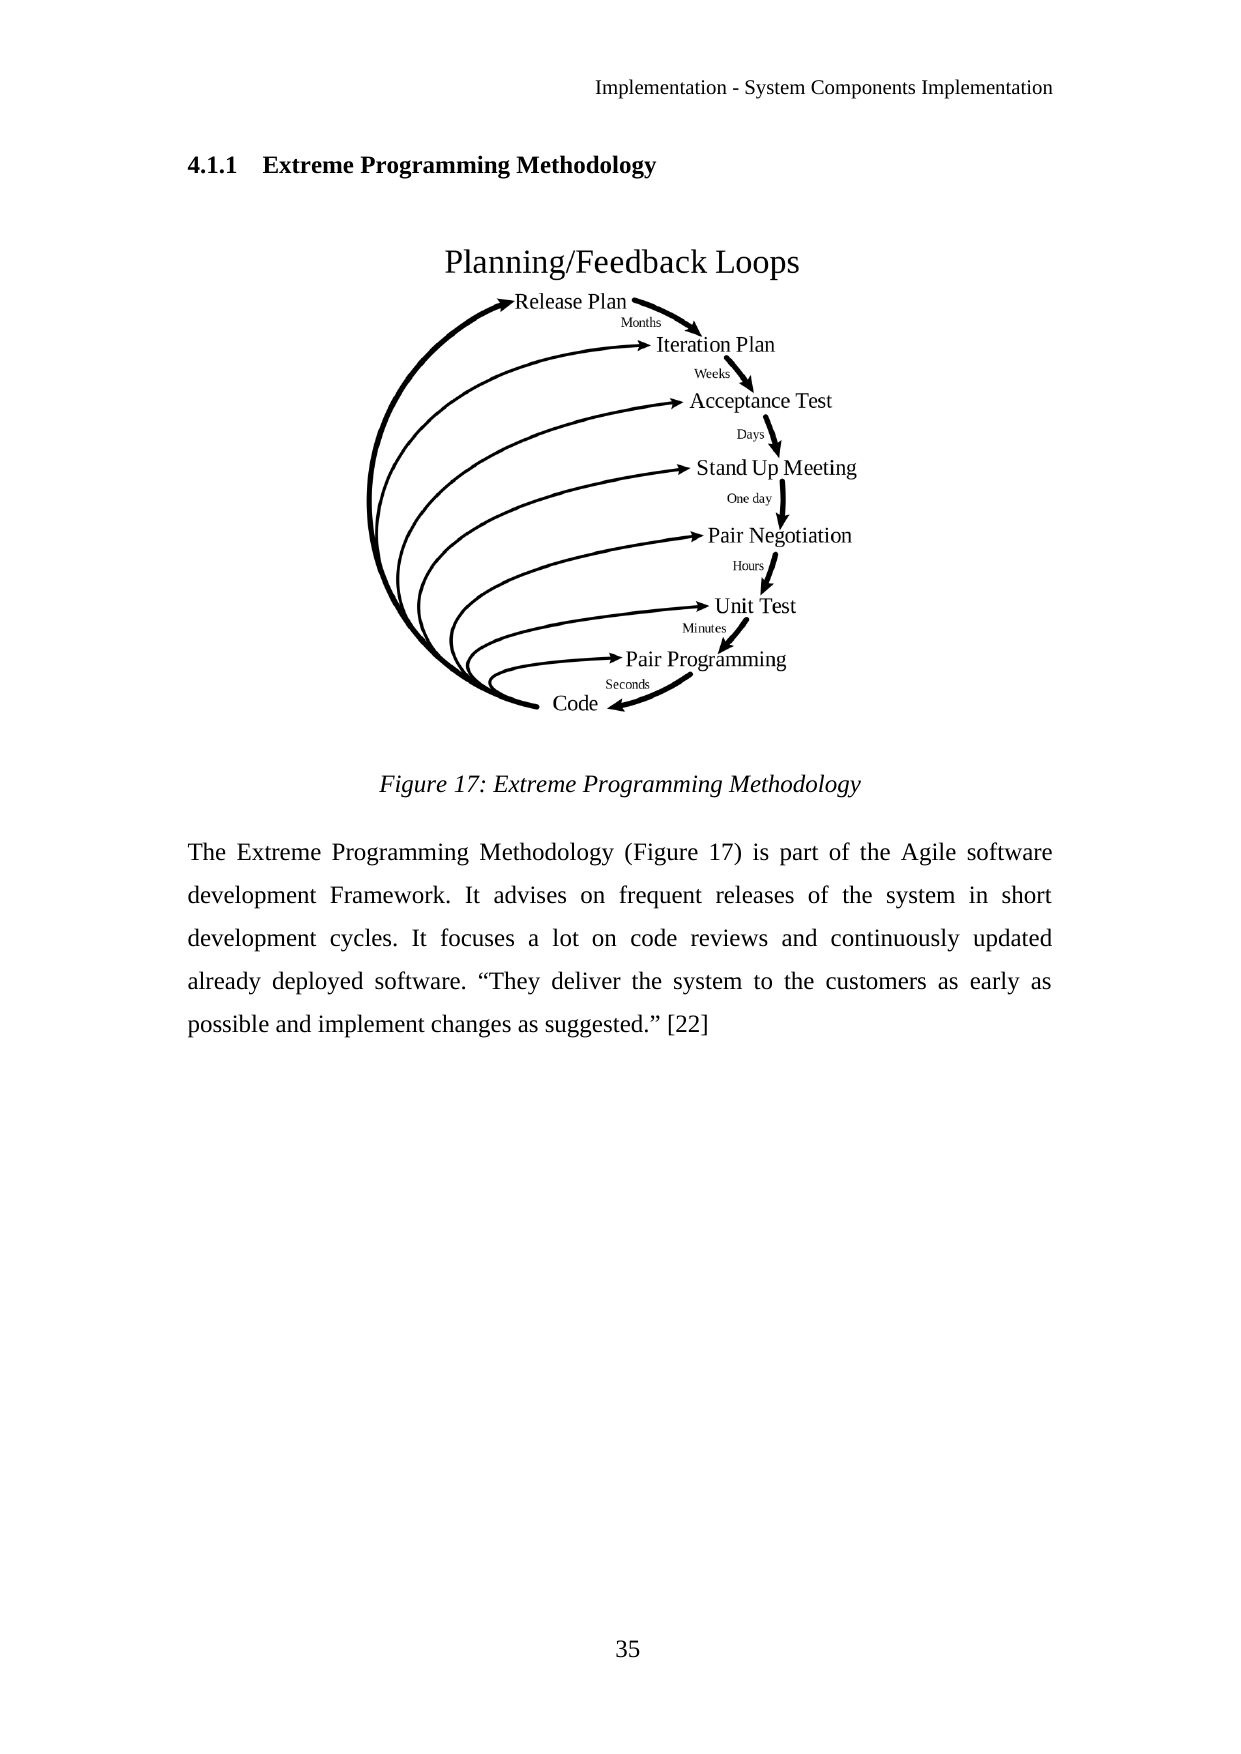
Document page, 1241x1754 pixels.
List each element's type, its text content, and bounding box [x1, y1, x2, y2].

subtitle Extreme Programming Methodology [187, 150, 1053, 179]
picture [335, 218, 906, 742]
text The Extreme Programming Methodology (Figure 17) is part of the Agile software development Framework. It advises on frequent releases of the system in short development cycles. It focuses a lot on code reviews and continuously updated already deployed software. “They deliver the system to the customers as early as possible and implement changes as suggested.” [22] [187, 837, 1053, 1038]
